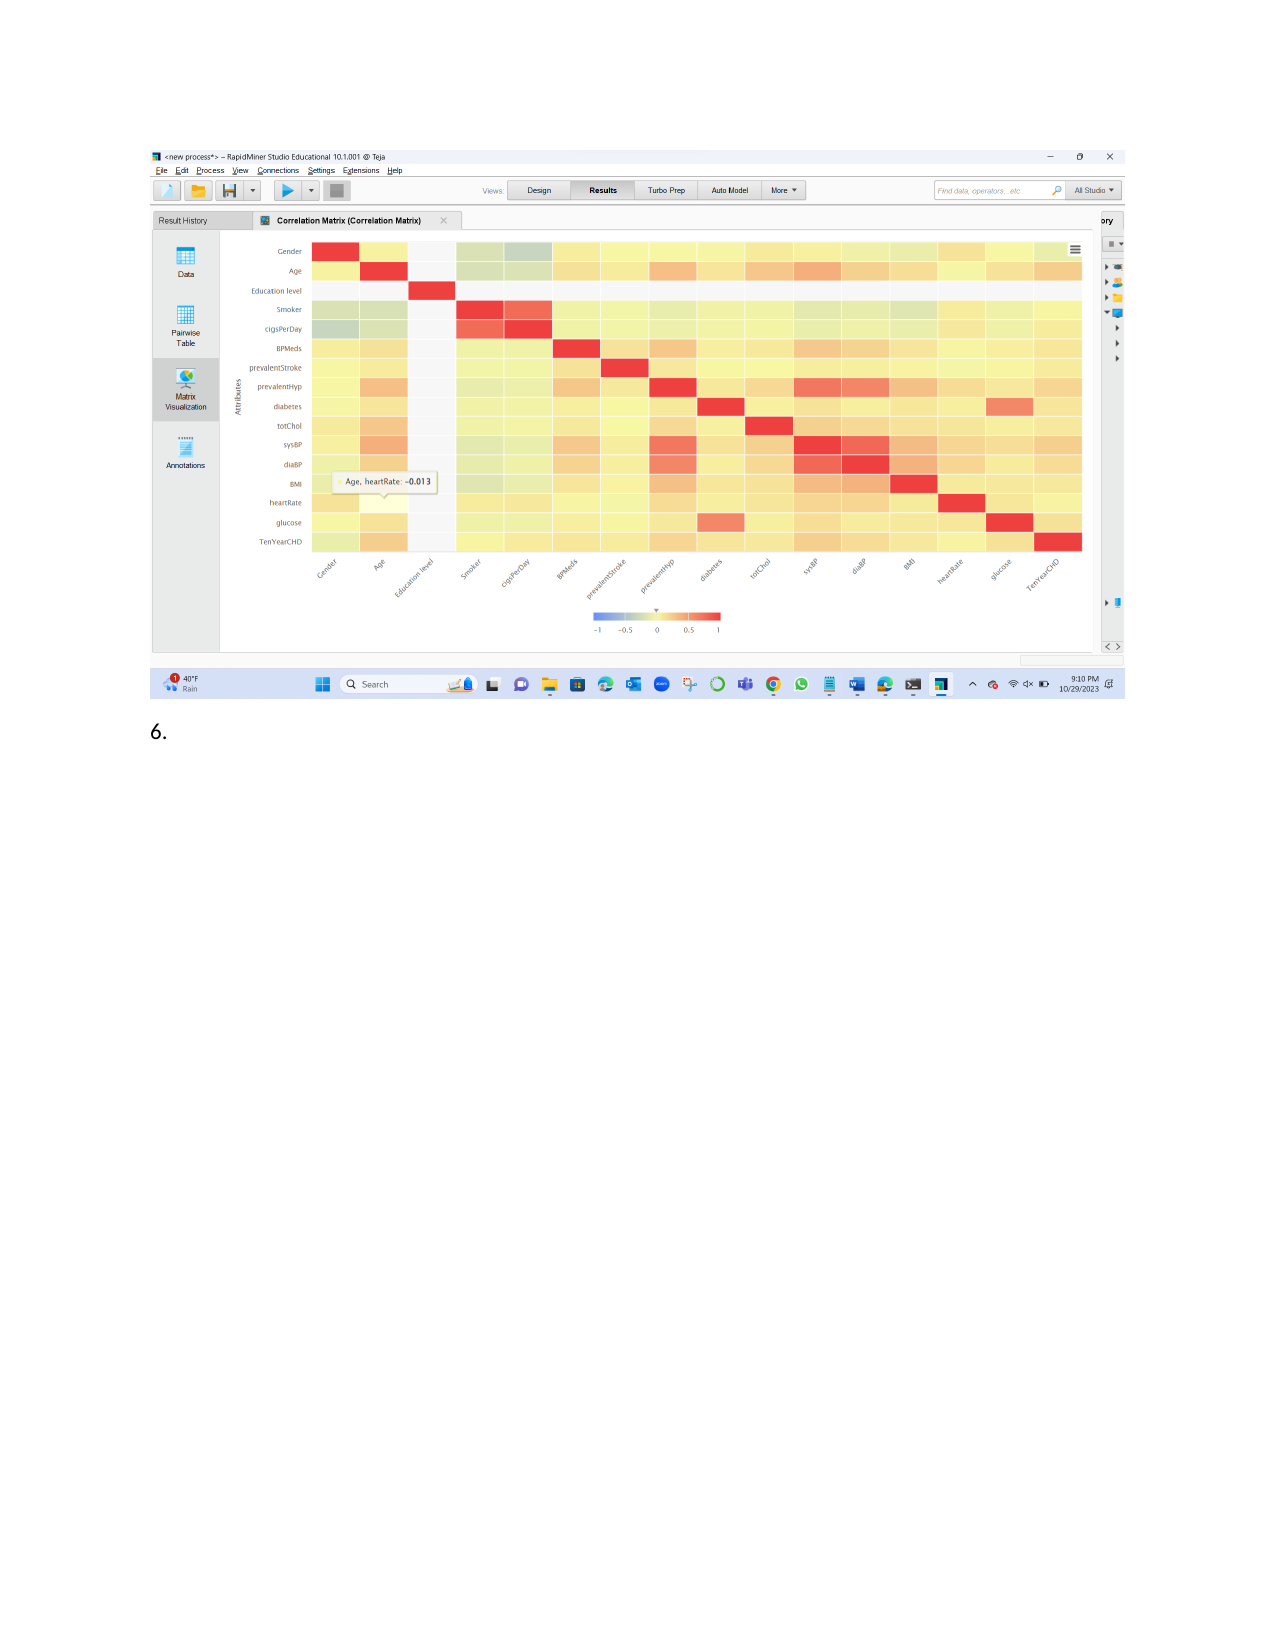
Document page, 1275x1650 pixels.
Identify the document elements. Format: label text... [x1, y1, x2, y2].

text 6. [150, 717, 1125, 745]
picture [150, 150, 1125, 699]
